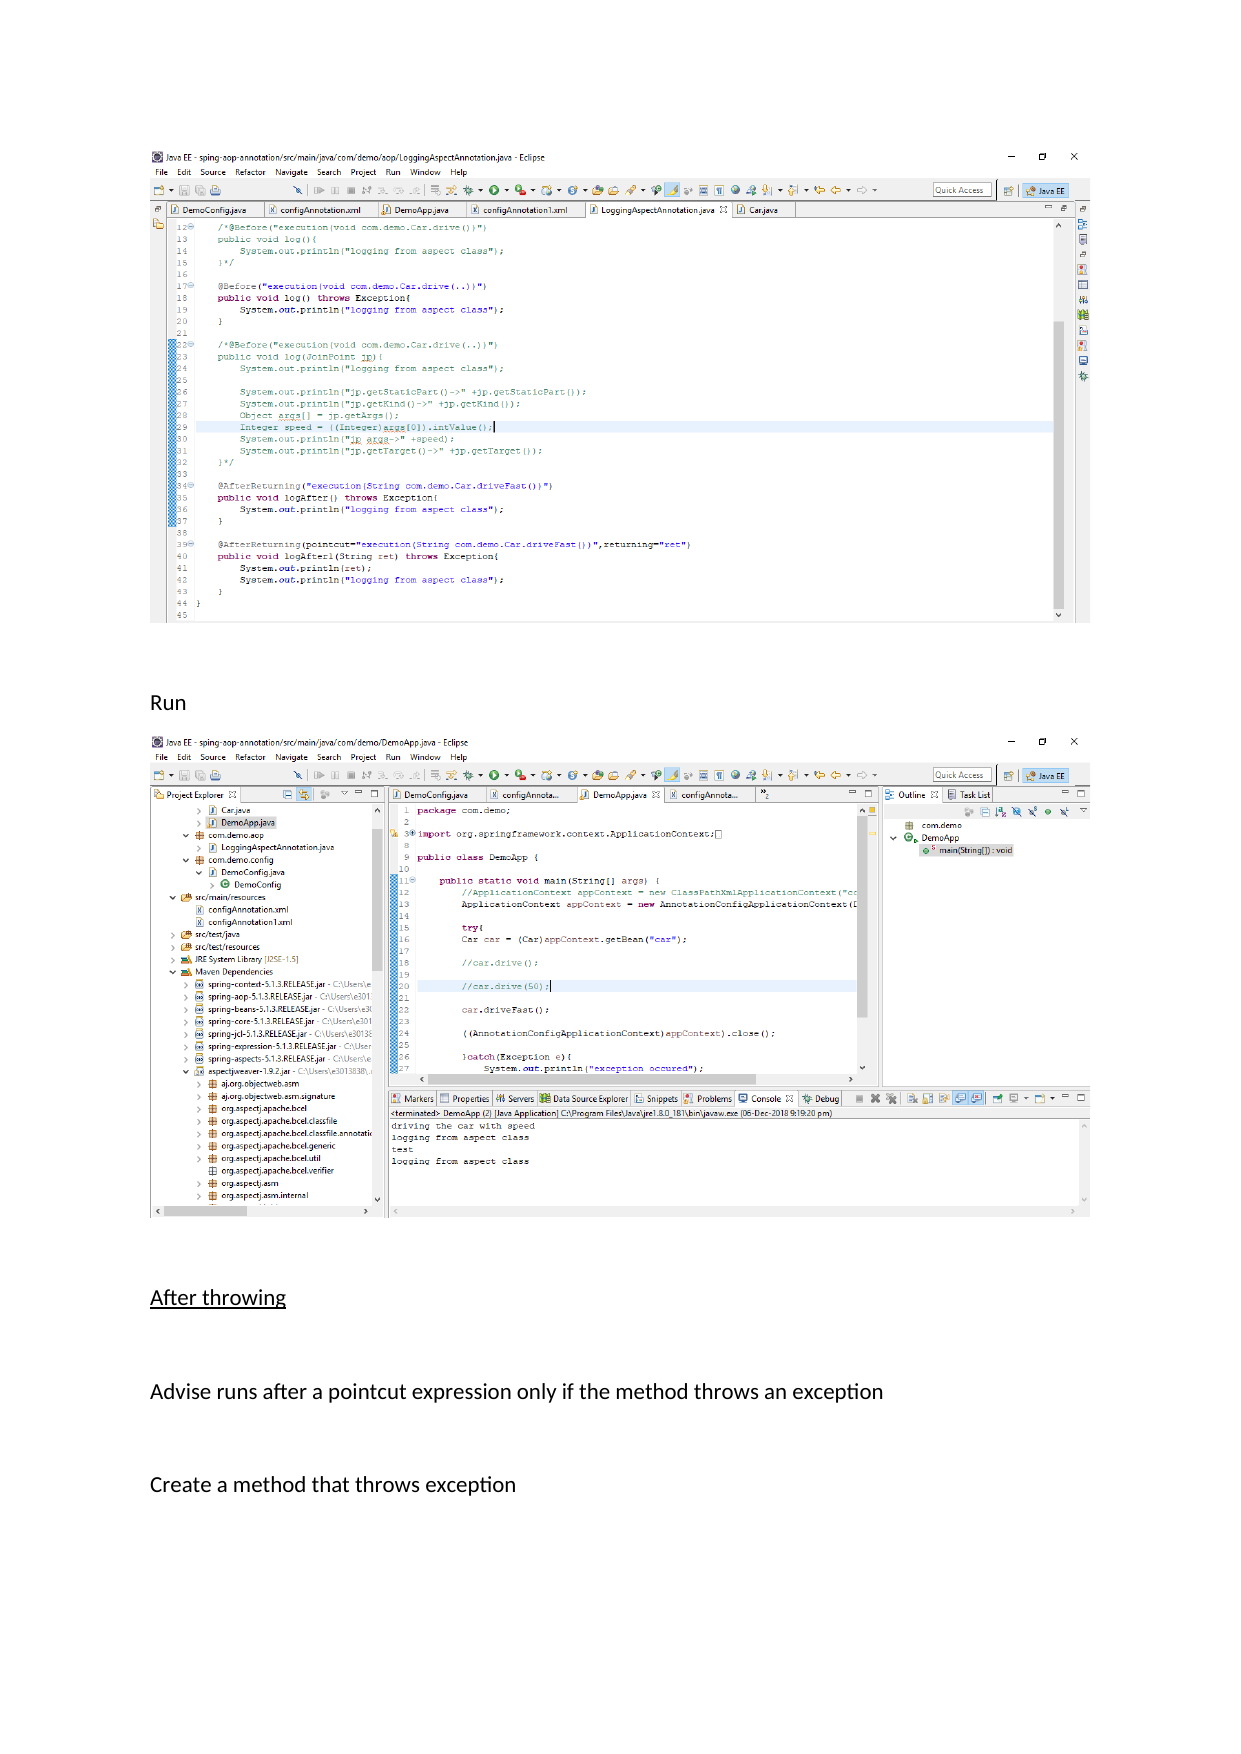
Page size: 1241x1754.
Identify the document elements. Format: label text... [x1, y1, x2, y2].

text After throwing [150, 1283, 1090, 1311]
picture [150, 150, 1091, 623]
picture [150, 734, 1091, 1218]
text Run [150, 688, 1090, 716]
text Create a method that throws exception [150, 1471, 1090, 1498]
text Advise runs after a pointcut expression only if the method throws an exception [150, 1377, 1090, 1405]
